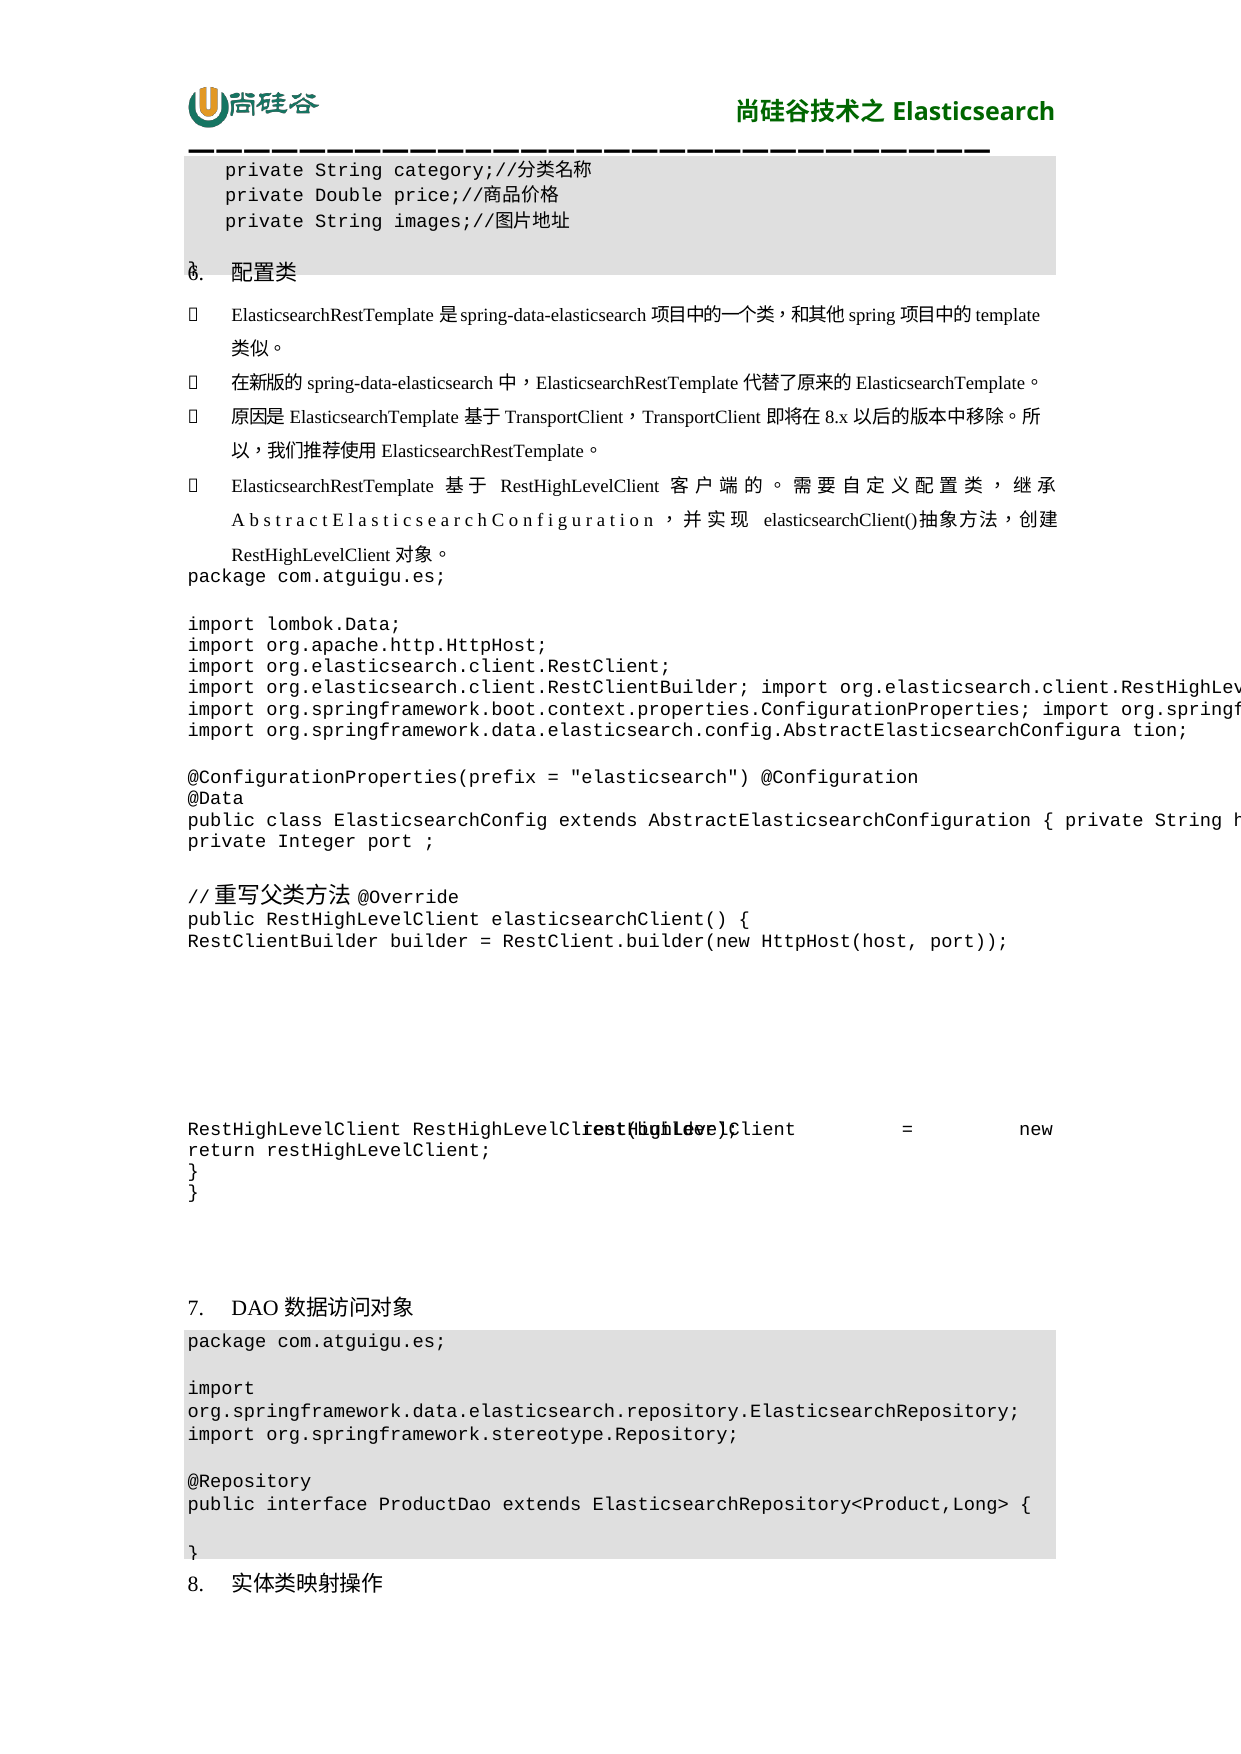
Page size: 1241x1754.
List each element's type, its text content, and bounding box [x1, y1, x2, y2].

list ElasticsearchRestTemplate 是 spring-data-elasticsearch 项目中的一个类，和其他 spring 项目中的 template [187, 301, 1076, 327]
list DAO 数据访问对象 [187, 1292, 1076, 1321]
list 在新版的 spring-data-elasticsearch 中，ElasticsearchRestTemplate 代替了原来的 ElasticsearchTemplate。 [187, 369, 1076, 395]
text 尚硅谷技术之 Elasticsearch [736, 95, 1076, 127]
list 原因是 ElasticsearchTemplate 基于 TransportClient，TransportClient 即将在 8.x 以后的版本中移除。所以，我们推荐使用 ElasticsearchRestTemplate。 [187, 403, 1053, 463]
text ————————————————————————————— [187, 127, 1076, 167]
text 类似。 [231, 335, 1076, 361]
picture [187, 86, 320, 128]
list 实体类映射操作 [187, 1330, 1076, 1598]
list 配置类 [187, 257, 1076, 287]
list ElasticsearchRestTemplate 基于 RestHighLevelClient 客户端的。需要自定义配置类，继承AbstractElasticsearchConfiguration，并实现 elasticsearchClient()抽象方法，创建 RestHighLevelClient 对象。 [187, 472, 1058, 566]
